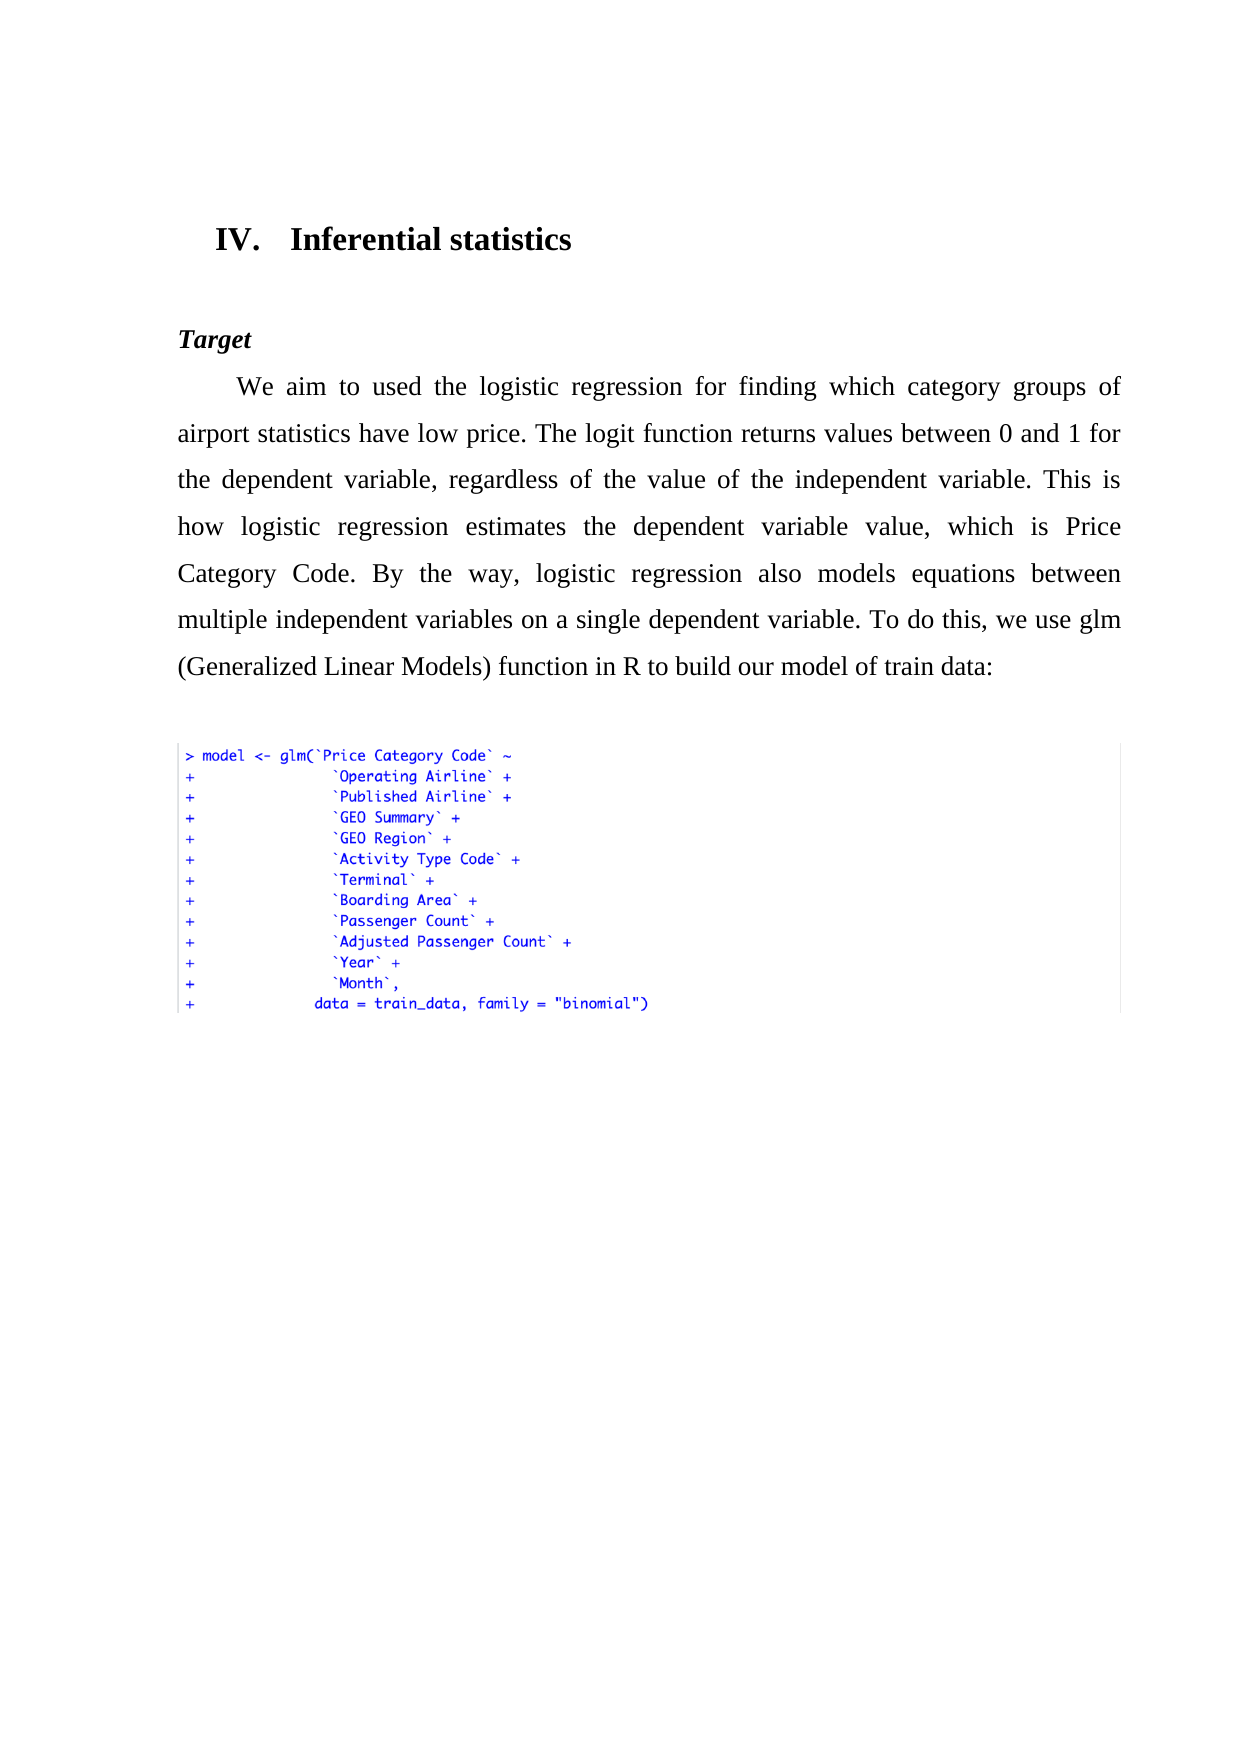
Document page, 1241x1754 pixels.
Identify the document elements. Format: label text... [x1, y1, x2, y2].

picture [177, 743, 1121, 1013]
text We aim to used the logistic regression for finding which category groups of airport statistics have low price. The logit function returns values between 0 and 1 for the dependent variable, regardless of the value of the independent variable. This is how logistic regression estimates the dependent variable value, which is Price Category Code. By the way, logistic regression also models equations between multiple independent variables on a single dependent variable. To do this, we use glm (Generalized Linear Models) function in R to build our model of train data: [177, 370, 1122, 681]
subtitle Target [177, 323, 1122, 355]
subtitle Inferential statistics [215, 219, 1122, 258]
